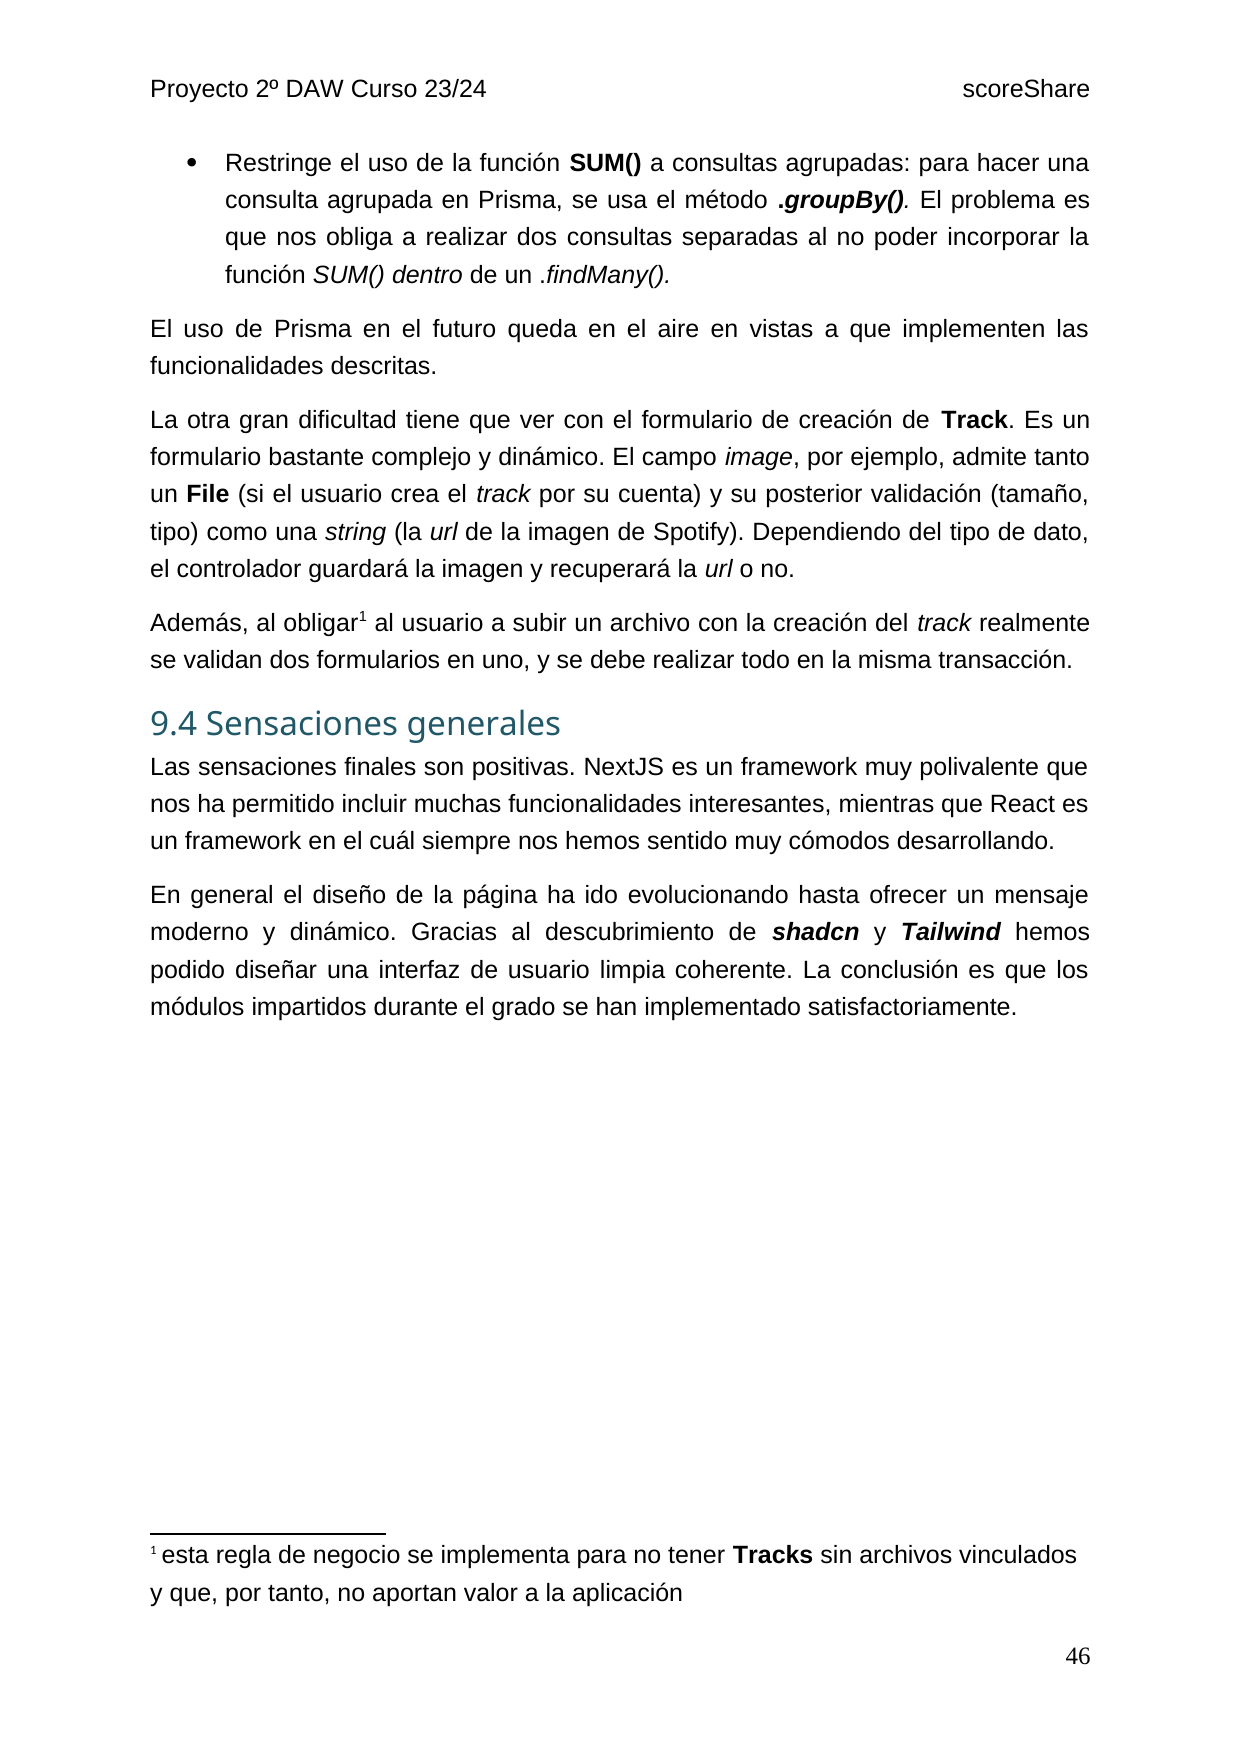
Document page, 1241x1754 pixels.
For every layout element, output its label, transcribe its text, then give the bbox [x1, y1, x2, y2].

subtitle 9.4 Sensaciones generales [150, 699, 1090, 745]
text Las sensaciones finales son positivas. NextJS es un framework muy polivalente que nos ha permitido incluir muchas funcionalidades interesantes, mientras que React es un framework en el cuál siempre nos hemos sentido muy cómodos desarrollando. [150, 751, 1090, 855]
text La otra gran dificultad tiene que ver con el formulario de creación de Track. Es un formulario bastante complejo y dinámico. El campo image, por ejemplo, admite tanto un File (si el usuario crea el track por su cuenta) y su posterior validación (tamaño, tipo) como una string (la url de la imagen de Spotify). Dependiendo del tipo de dato, el controlador guardará la imagen y recuperará la url o no. [150, 405, 1090, 583]
text El uso de Prisma en el futuro queda en el aire en vistas a que implementen las funcionalidades descritas. [150, 314, 1090, 380]
text En general el diseño de la página ha ido evolucionando hasta ofrecer un mensaje moderno y dinámico. Gracias al descubrimiento de shadcn y Tailwind hemos podido diseñar una interfaz de usuario limpia coherente. La conclusión es que los módulos impartidos durante el grado se han implementado satisfactoriamente. [150, 880, 1090, 1021]
text Además, al obligar al usuario a subir un archivo con la creación del track realmente se validan dos formularios en uno, y se debe realizar todo en la misma transacción. [150, 608, 1090, 674]
list Restringe el uso de la función SUM() a consultas agrupadas: para hacer una consulta agrupada en Prisma, se usa el método .groupBy(). El problema es que nos obliga a realizar dos consultas separadas al no poder incorporar la función SUM() dentro de un .findMany(). [187, 148, 1090, 288]
